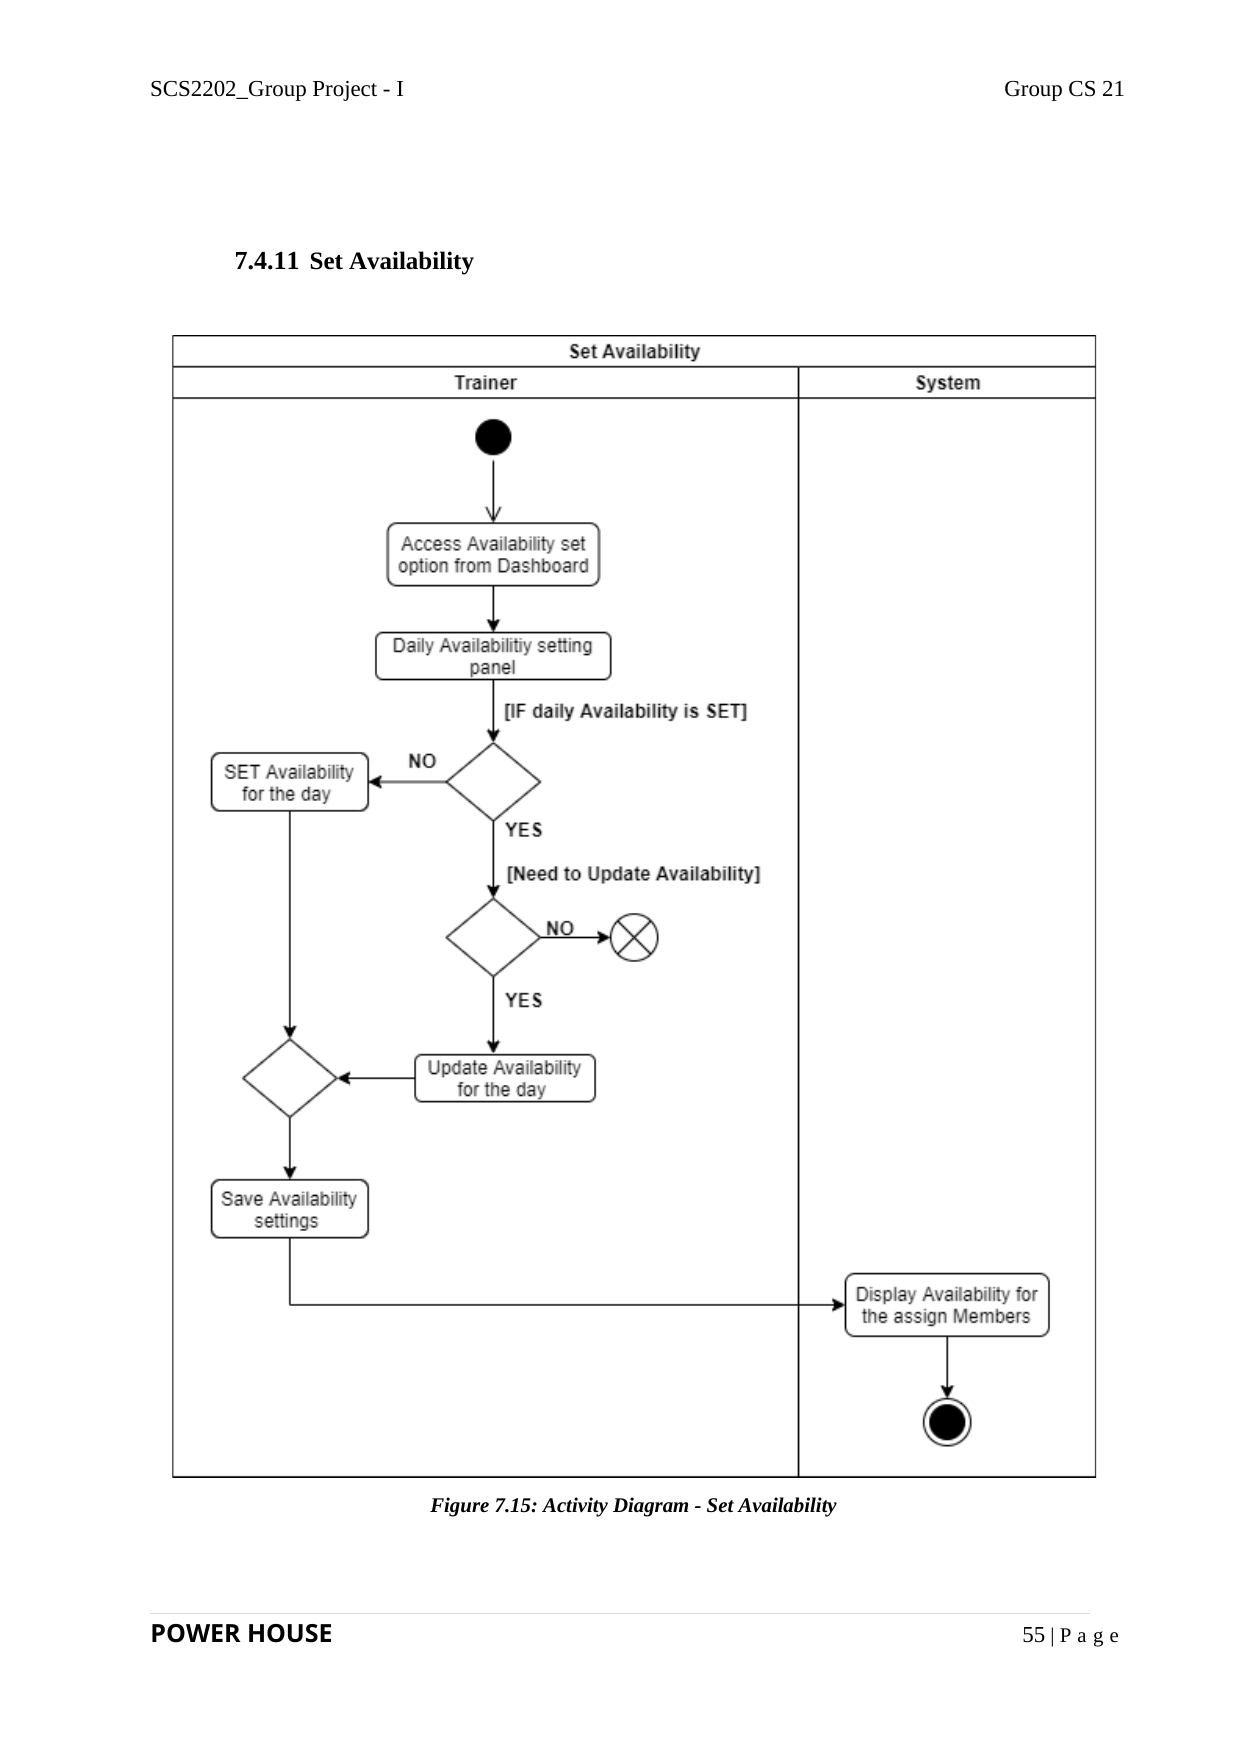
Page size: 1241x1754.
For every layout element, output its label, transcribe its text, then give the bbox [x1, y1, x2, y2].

subtitle Set Availability [234, 245, 1090, 275]
picture [172, 335, 1097, 1478]
